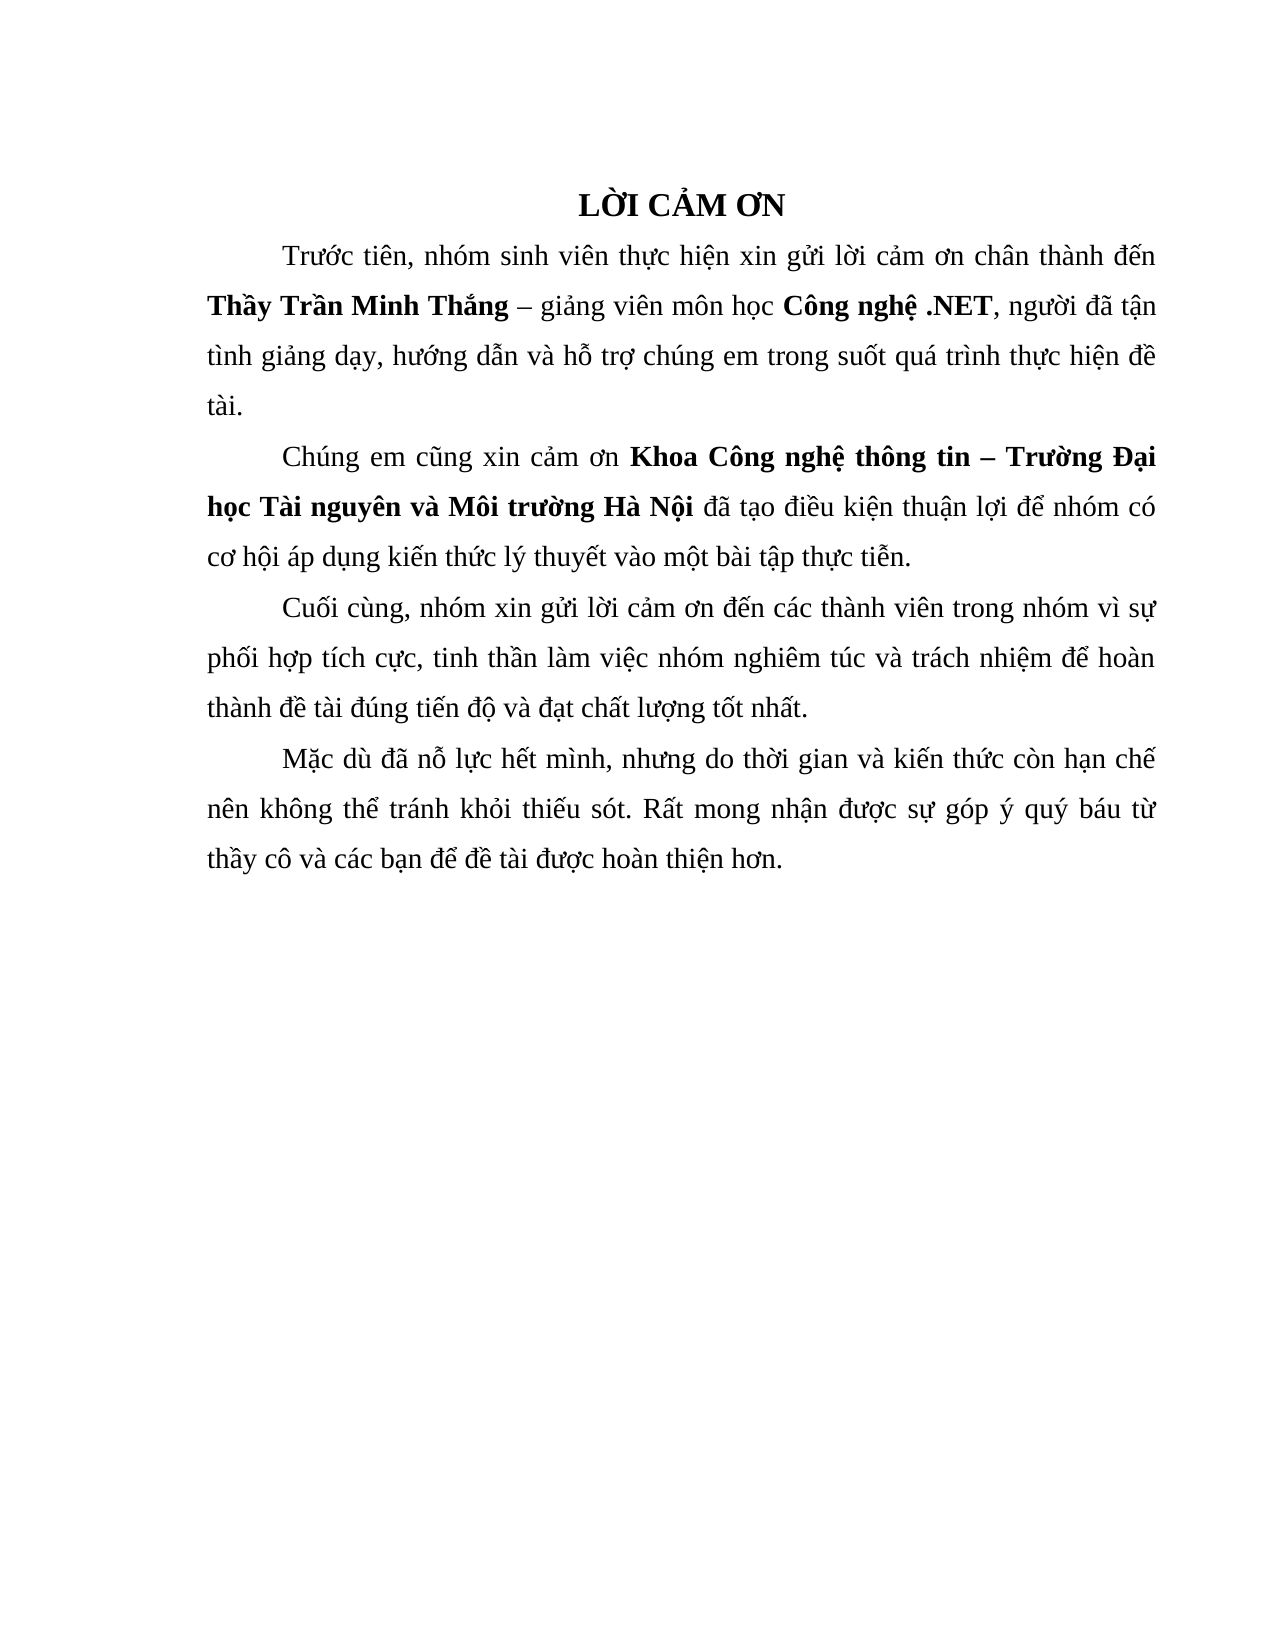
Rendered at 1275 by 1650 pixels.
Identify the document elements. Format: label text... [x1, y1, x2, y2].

subtitle LỜI CẢM ƠN [207, 185, 1157, 223]
text Cuối cùng, nhóm xin gửi lời cảm ơn đến các thành viên trong nhóm vì sự phối hợp tích cực, tinh thần làm việc nhóm nghiêm túc và trách nhiệm để hoàn thành đề tài đúng tiến độ và đạt chất lượng tốt nhất. [207, 590, 1157, 724]
text Trước tiên, nhóm sinh viên thực hiện xin gửi lời cảm ơn chân thành đến Thầy Trần Minh Thắng – giảng viên môn học Công nghệ .NET, người đã tận tình giảng dạy, hướng dẫn và hỗ trợ chúng em trong suốt quá trình thực hiện đề tài. [207, 238, 1157, 422]
text Chúng em cũng xin cảm ơn Khoa Công nghệ thông tin – Trường Đại học Tài nguyên và Môi trường Hà Nội đã tạo điều kiện thuận lợi để nhóm có cơ hội áp dụng kiến thức lý thuyết vào một bài tập thực tiễn. [207, 439, 1157, 573]
text Mặc dù đã nỗ lực hết mình, nhưng do thời gian và kiến thức còn hạn chế nên không thể tránh khỏi thiếu sót. Rất mong nhận được sự góp ý quý báu từ thầy cô và các bạn để đề tài được hoàn thiện hơn. [207, 741, 1157, 875]
